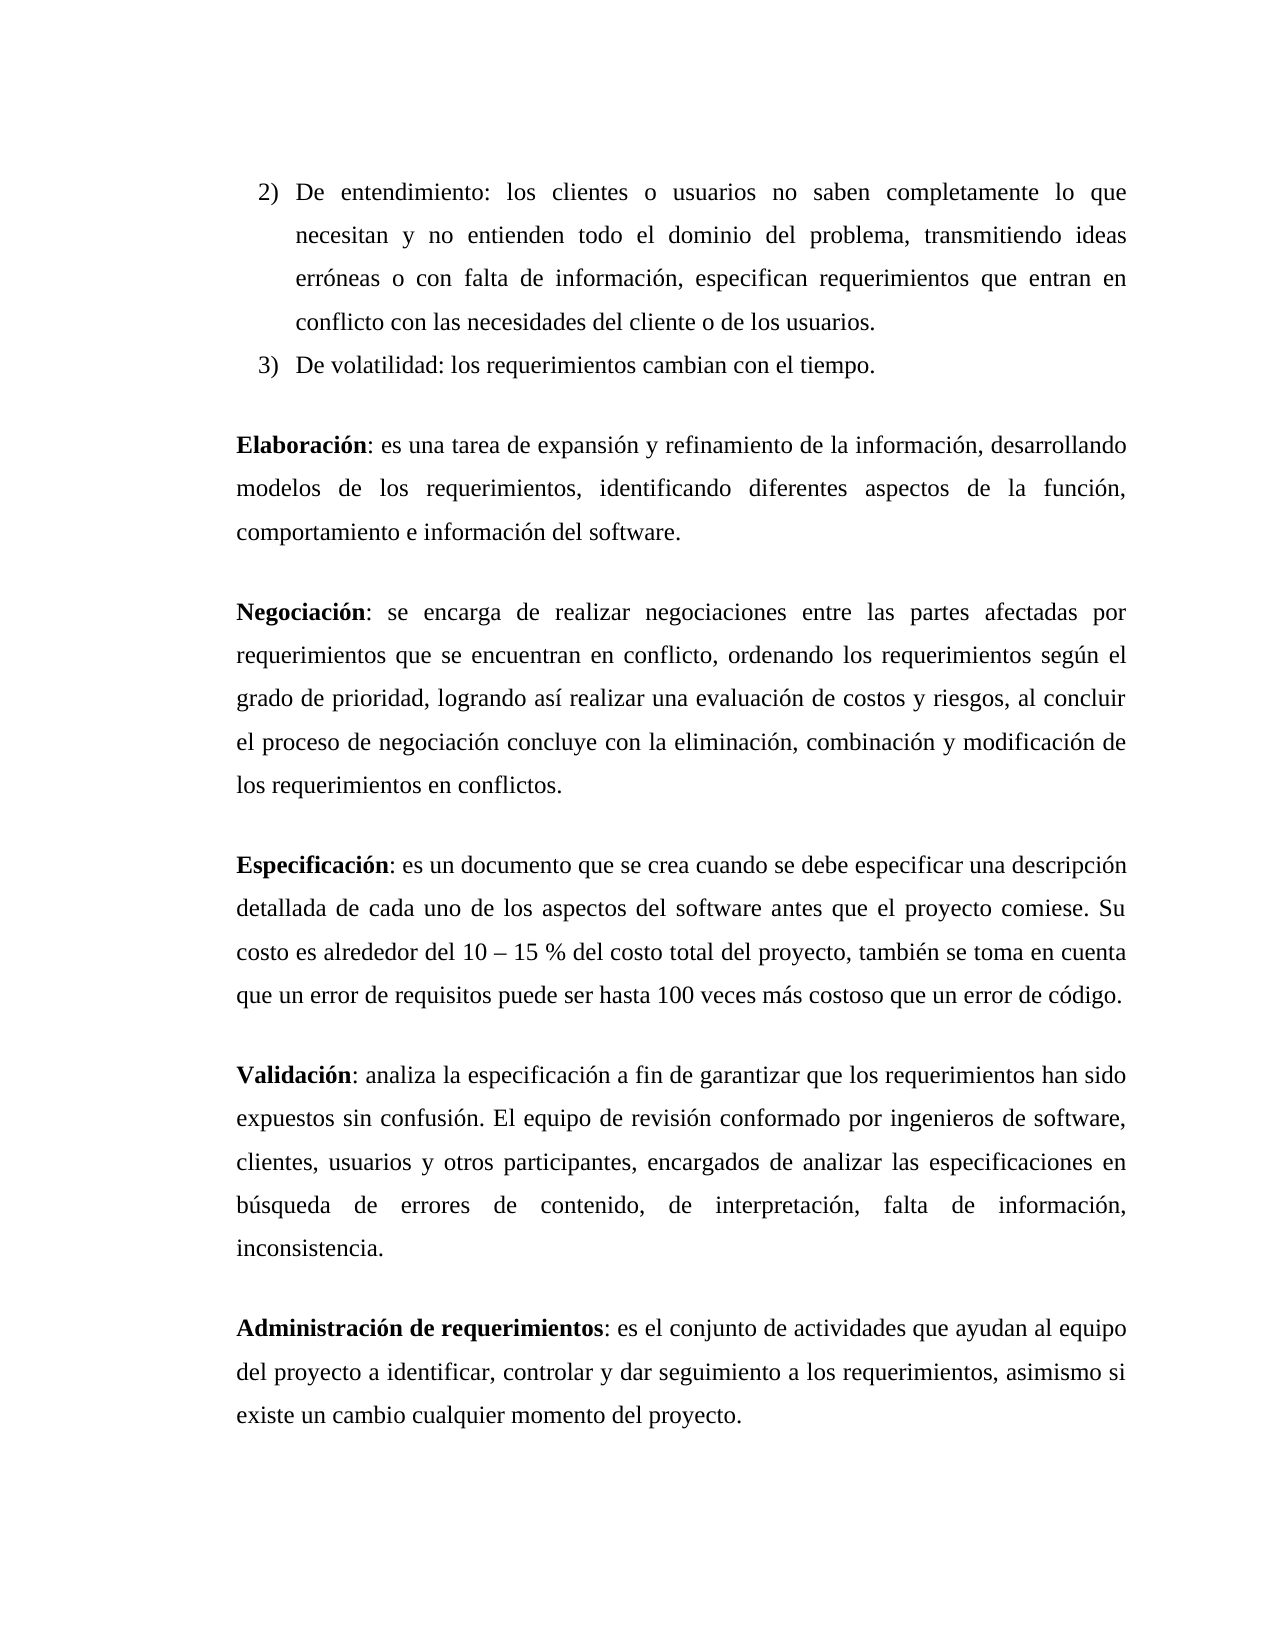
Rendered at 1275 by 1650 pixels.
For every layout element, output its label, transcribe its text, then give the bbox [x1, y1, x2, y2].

text Validación: analiza la especificación a fin de garantizar que los requerimientos han sido expuestos sin confusión. El equipo de revisión conformado por ingenieros de software, clientes, usuarios y otros participantes, encargados de analizar las especificaciones en búsqueda de errores de contenido, de interpretación, falta de información, inconsistencia. [236, 1060, 1127, 1262]
text Administración de requerimientos: es el conjunto de actividades que ayudan al equipo del proyecto a identificar, controlar y dar seguimiento a los requerimientos, asimismo si existe un cambio cualquier momento del proyecto. [236, 1313, 1127, 1428]
text Negociación: se encarga de realizar negociaciones entre las partes afectadas por requerimientos que se encuentran en conflicto, ordenando los requerimientos según el grado de prioridad, logrando así realizar una evaluación de costos y riesgos, al concluir el proceso de negociación concluye con la eliminación, combinación y modificación de los requerimientos en conflictos. [236, 597, 1127, 798]
list De entendimiento: los clientes o usuarios no saben completamente lo que necesitan y no entienden todo el dominio del problema, transmitiendo ideas erróneas o con falta de información, especifican requerimientos que entran en conflicto con las necesidades del cliente o de los usuarios. [258, 177, 1127, 335]
list De volatilidad: los requerimientos cambian con el tiempo. [258, 350, 1127, 378]
text Especificación: es un documento que se crea cuando se debe especificar una descripción detallada de cada uno de los aspectos del software antes que el proyecto comiese. Su costo es alrededor del 10 – 15 % del costo total del proyecto, también se toma en cuenta que un error de requisitos puede ser hasta 100 veces más costoso que un error de código. [236, 850, 1127, 1008]
text Elaboración: es una tarea de expansión y refinamiento de la información, desarrollando modelos de los requerimientos, identificando diferentes aspectos de la función, comportamiento e información del software. [236, 430, 1127, 545]
